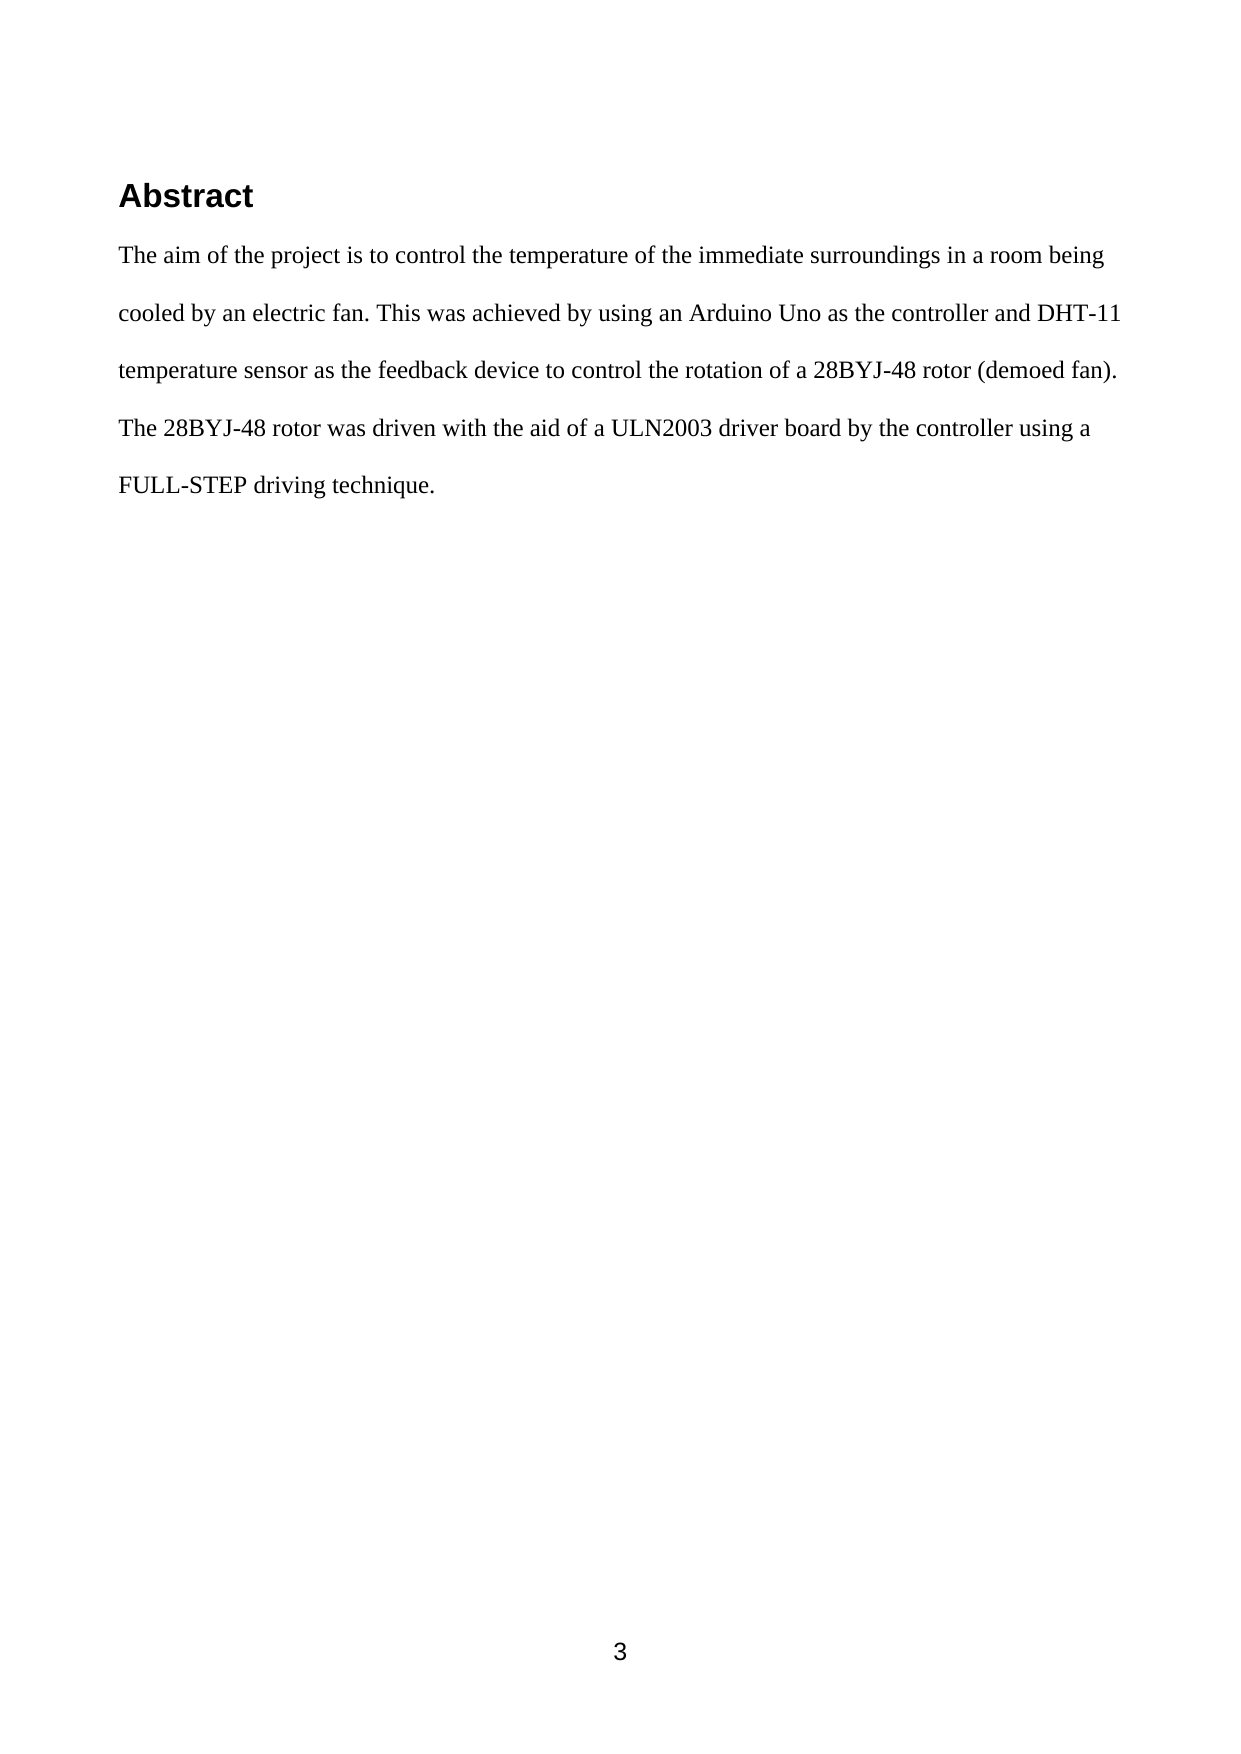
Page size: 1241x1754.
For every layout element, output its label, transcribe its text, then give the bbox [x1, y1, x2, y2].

text The aim of the project is to control the temperature of the immediate surroundings in a room being cooled by an electric fan. This was achieved by using an Arduino Uno as the controller and DHT-11 temperature sensor as the feedback device to control the rotation of a 28BYJ-48 rotor (demoed fan). The 28BYJ-48 rotor was driven with the aid of a ULN2003 driver board by the controller using a FULL-STEP driving technique. [118, 240, 1122, 499]
subtitle Abstract [118, 176, 1122, 214]
